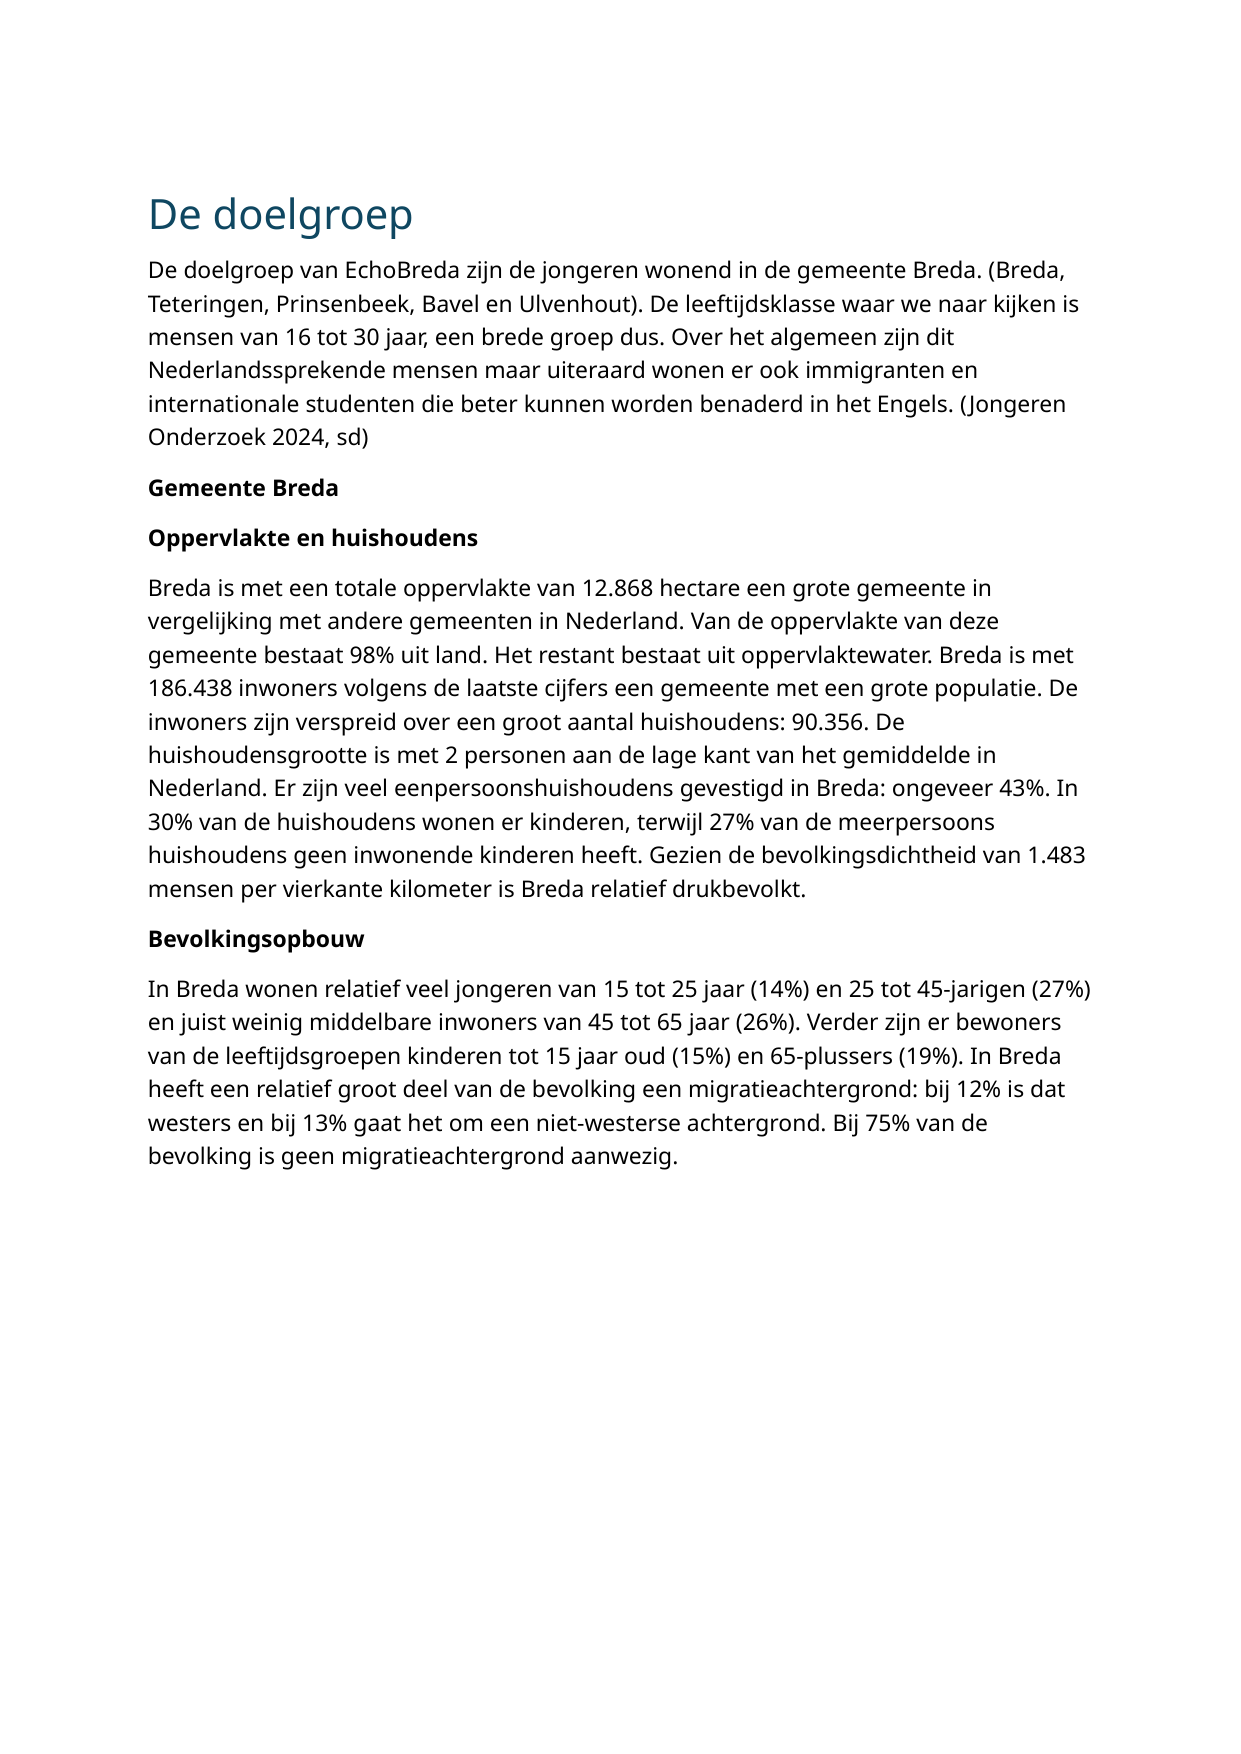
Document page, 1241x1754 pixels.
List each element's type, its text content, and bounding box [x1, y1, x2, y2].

text Breda is met een totale oppervlakte van 12.868 hectare een grote gemeente in vergelijking met andere gemeenten in Nederland. Van de oppervlakte van deze gemeente bestaat 98% uit land. Het restant bestaat uit oppervlaktewater. Breda is met 186.438 inwoners volgens de laatste cijfers een gemeente met een grote populatie. De inwoners zijn verspreid over een groot aantal huishoudens: 90.356. De huishoudensgrootte is met 2 personen aan de lage kant van het gemiddelde in Nederland. Er zijn veel eenpersoonshuishoudens gevestigd in Breda: ongeveer 43%. In 30% van de huishoudens wonen er kinderen, terwijl 27% van de meerpersoons huishoudens geen inwonende kinderen heeft. Gezien de bevolkingsdichtheid van 1.483 mensen per vierkante kilometer is Breda relatief drukbevolkt. [148, 572, 1093, 904]
text Gemeente Breda [148, 471, 1093, 503]
text Bevolkingsopbouw [148, 923, 1093, 954]
subtitle De doelgroep [148, 185, 1093, 242]
text Oppervlakte en huishoudens [148, 522, 1093, 553]
text In Breda wonen relatief veel jongeren van 15 tot 25 jaar (14%) en 25 tot 45-jarigen (27%) en juist weinig middelbare inwoners van 45 tot 65 jaar (26%). Verder zijn er bewoners van de leeftijdsgroepen kinderen tot 15 jaar oud (15%) en 65-plussers (19%). In Breda heeft een relatief groot deel van de bevolking een migratieachtergrond: bij 12% is dat westers en bij 13% gaat het om een niet-westerse achtergrond. Bij 75% van de bevolking is geen migratieachtergrond aanwezig. [148, 973, 1093, 1171]
text De doelgroep van EchoBreda zijn de jongeren wonend in de gemeente Breda. (Breda, Teteringen, Prinsenbeek, Bavel en Ulvenhout). De leeftijdsklasse waar we naar kijken is mensen van 16 tot 30 jaar, een brede groep dus. Over het algemeen zijn dit Nederlandssprekende mensen maar uiteraard wonen er ook immigranten en internationale studenten die beter kunnen worden benaderd in het Engels. [148, 254, 1093, 453]
